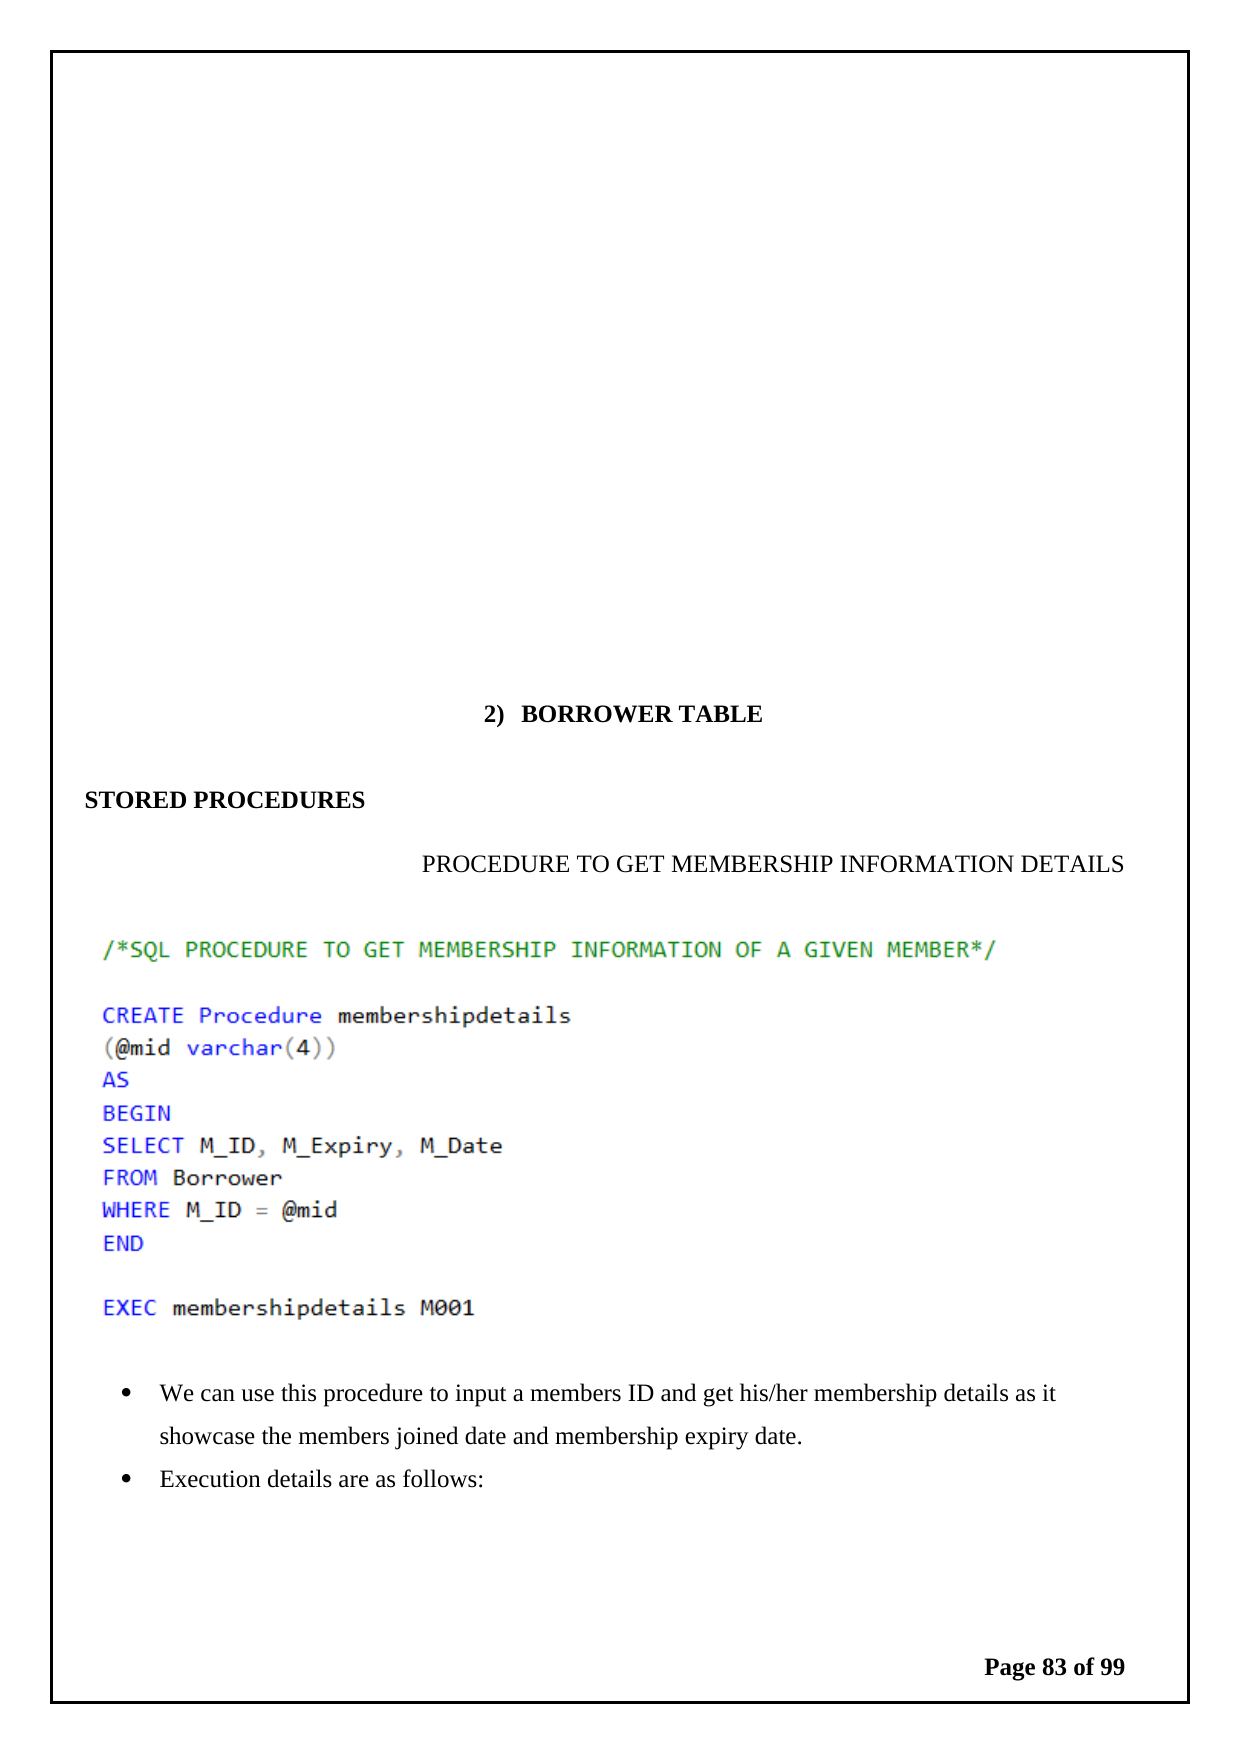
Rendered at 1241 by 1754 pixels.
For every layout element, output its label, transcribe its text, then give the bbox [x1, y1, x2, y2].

subtitle BORROWER TABLE [122, 699, 1125, 727]
list We can use this procedure to input a members ID and get his/her membership details as it showcase the members joined date and membership expiry date. [122, 1378, 1125, 1450]
picture [84, 913, 1025, 1343]
text PROCEDURE TO GET MEMBERSHIP INFORMATION DETAILS [84, 849, 1125, 878]
text STORED PROCEDURES [84, 786, 1125, 814]
list Execution details are as follows: [122, 1464, 1125, 1493]
